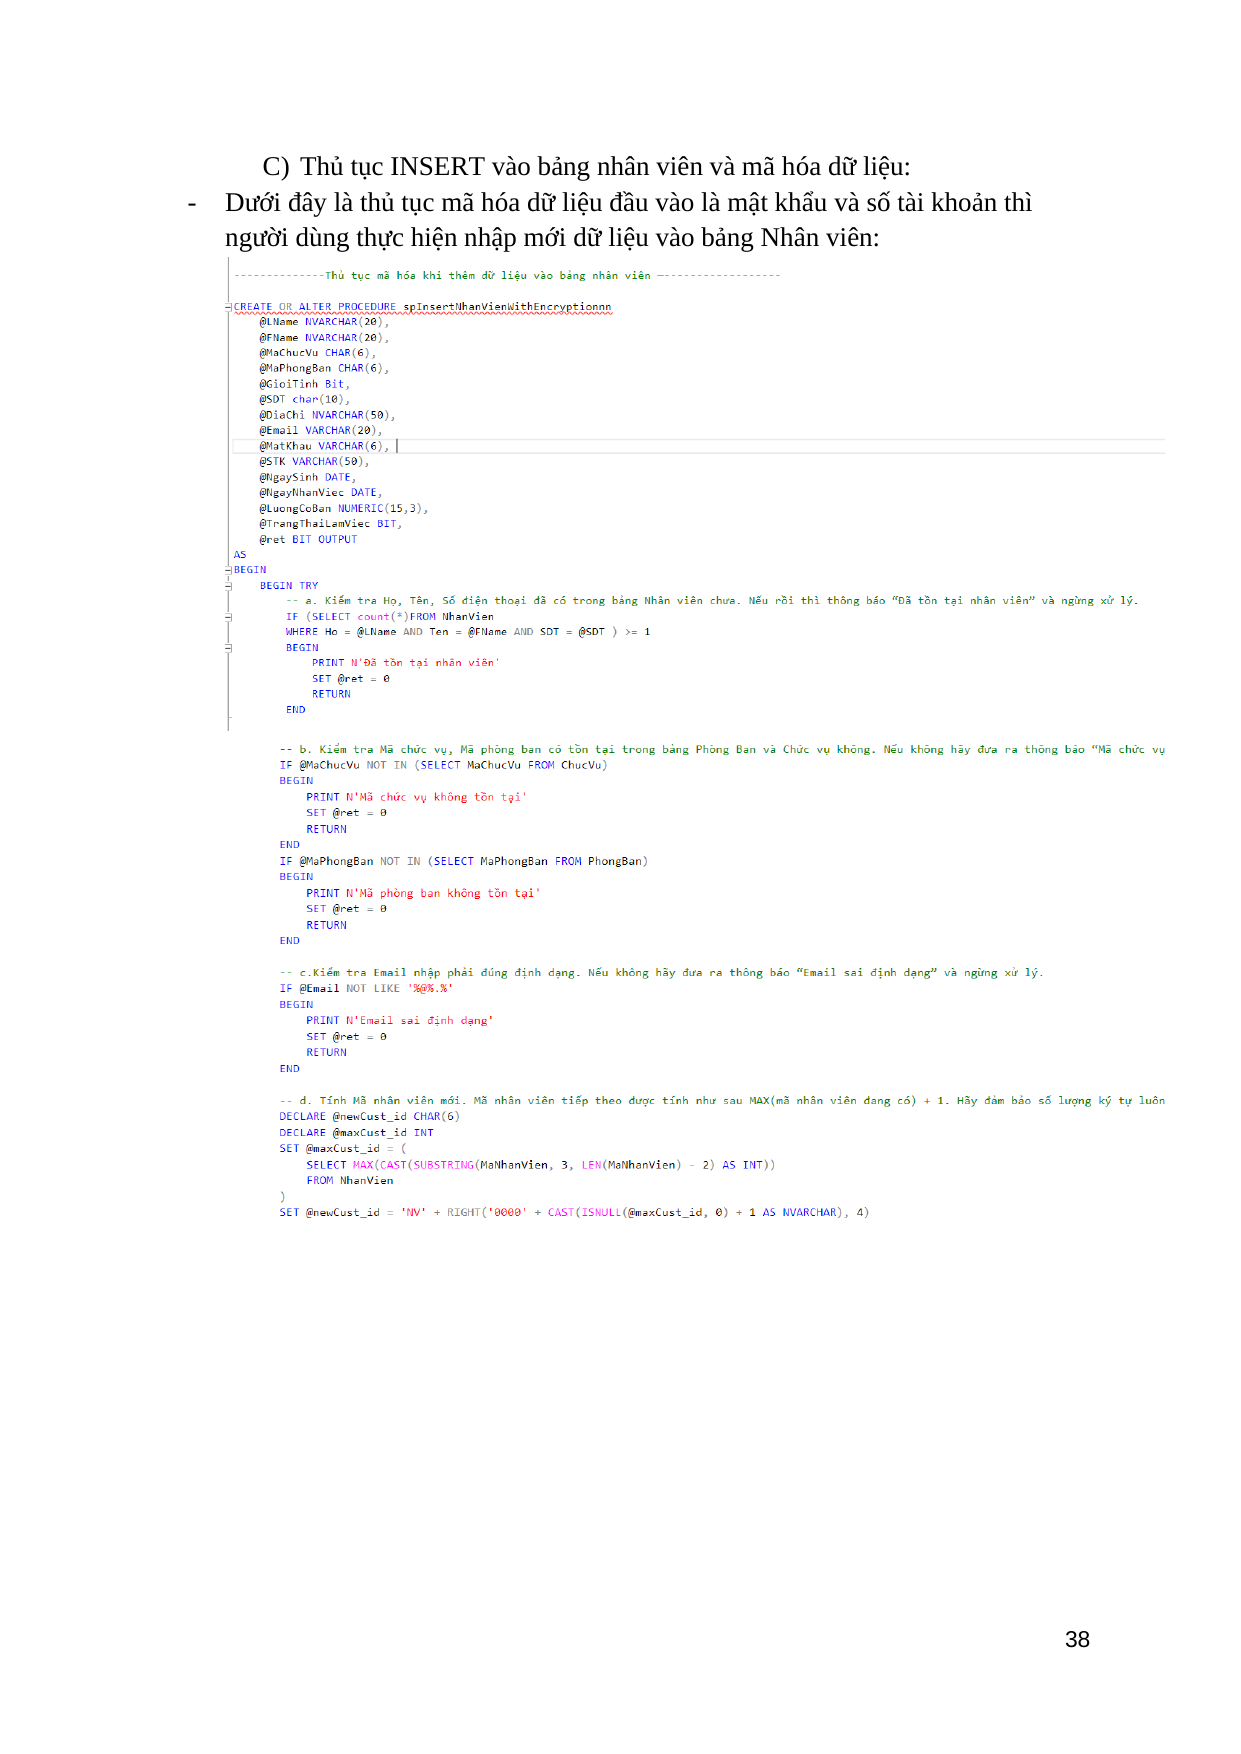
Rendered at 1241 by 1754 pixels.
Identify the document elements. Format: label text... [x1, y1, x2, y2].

picture [225, 257, 1166, 731]
list Thủ tục INSERT vào bảng nhân viên và mã hóa dữ liệu: [262, 150, 1090, 181]
picture [225, 734, 1166, 1235]
list Dưới đây là thủ tục mã hóa dữ liệu đầu vào là mật khẩu và số tài khoản thì người dùng thực hiện nhập mới dữ liệu vào bảng Nhân viên: [187, 186, 1090, 253]
